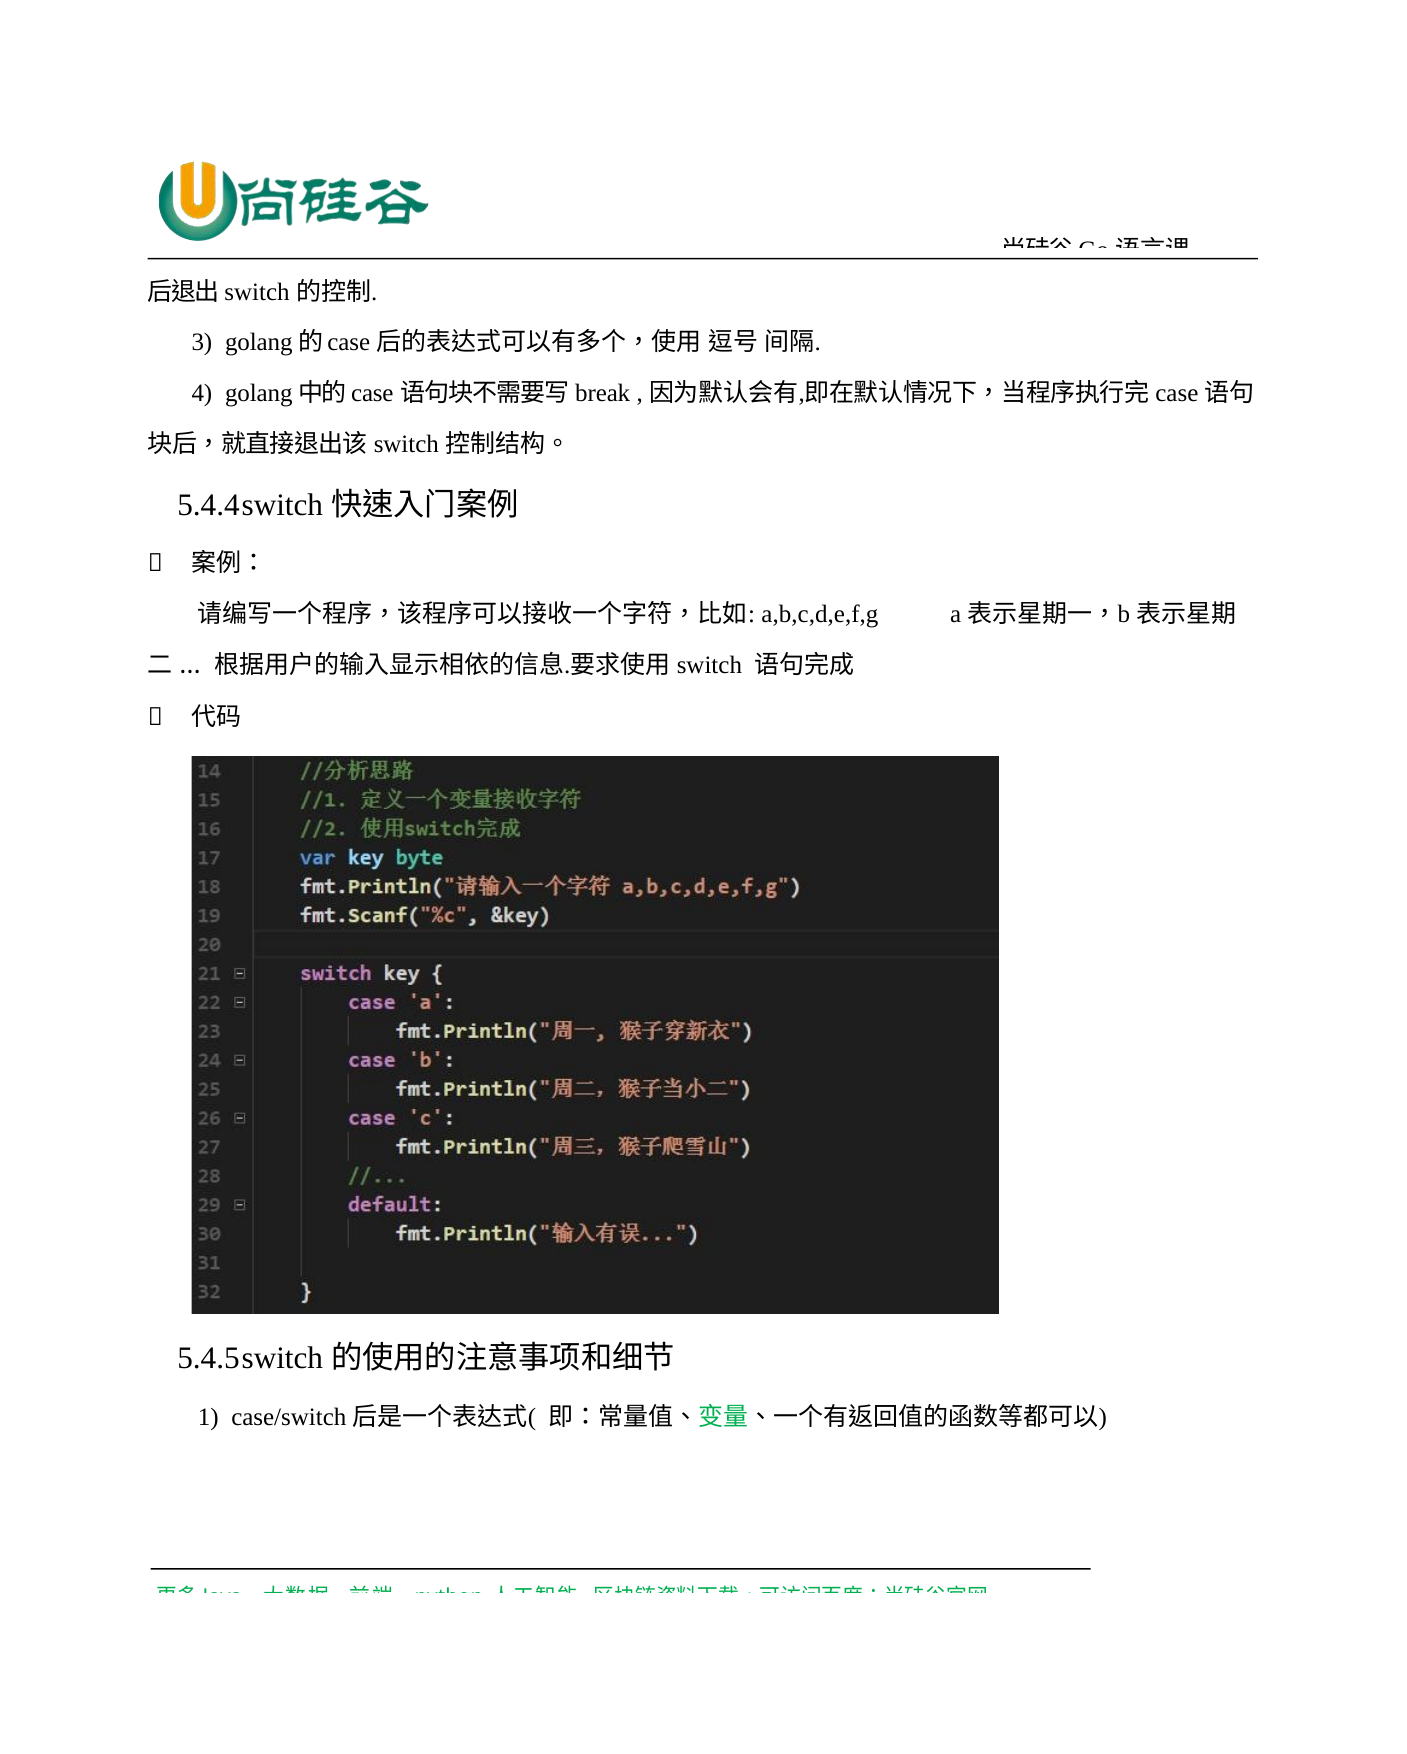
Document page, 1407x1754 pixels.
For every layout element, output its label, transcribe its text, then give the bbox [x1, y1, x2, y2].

text 请编写一个程序，该程序可以接收一个字符，比如: a,b,c,d,e,f,g a 表示星期一，b 表示星期二 … 根据用户的输入显示相依的信息.要求使用 switch 语句完成 [148, 596, 1259, 681]
text 后退出 switch 的控制. [148, 273, 1319, 307]
subtitle switch 快速入门案例 [177, 481, 1319, 524]
list golang 的 case 后的表达式可以有多个，使用 逗号 间隔. [191, 324, 1319, 358]
picture [158, 161, 429, 241]
list case/switch 后是一个表达式( 即：常量值、变量、一个有返回值的函数等都可以) [198, 1399, 1319, 1433]
list 案例： [148, 545, 1319, 579]
list 代码 [148, 699, 1319, 733]
list golang 中的 case 语句块不需要写 break , 因为默认会有,即在默认情况下，当程序执行完 case 语句块后，就直接退出该 switch 控制结构。 [148, 375, 1259, 460]
picture [191, 756, 999, 1314]
